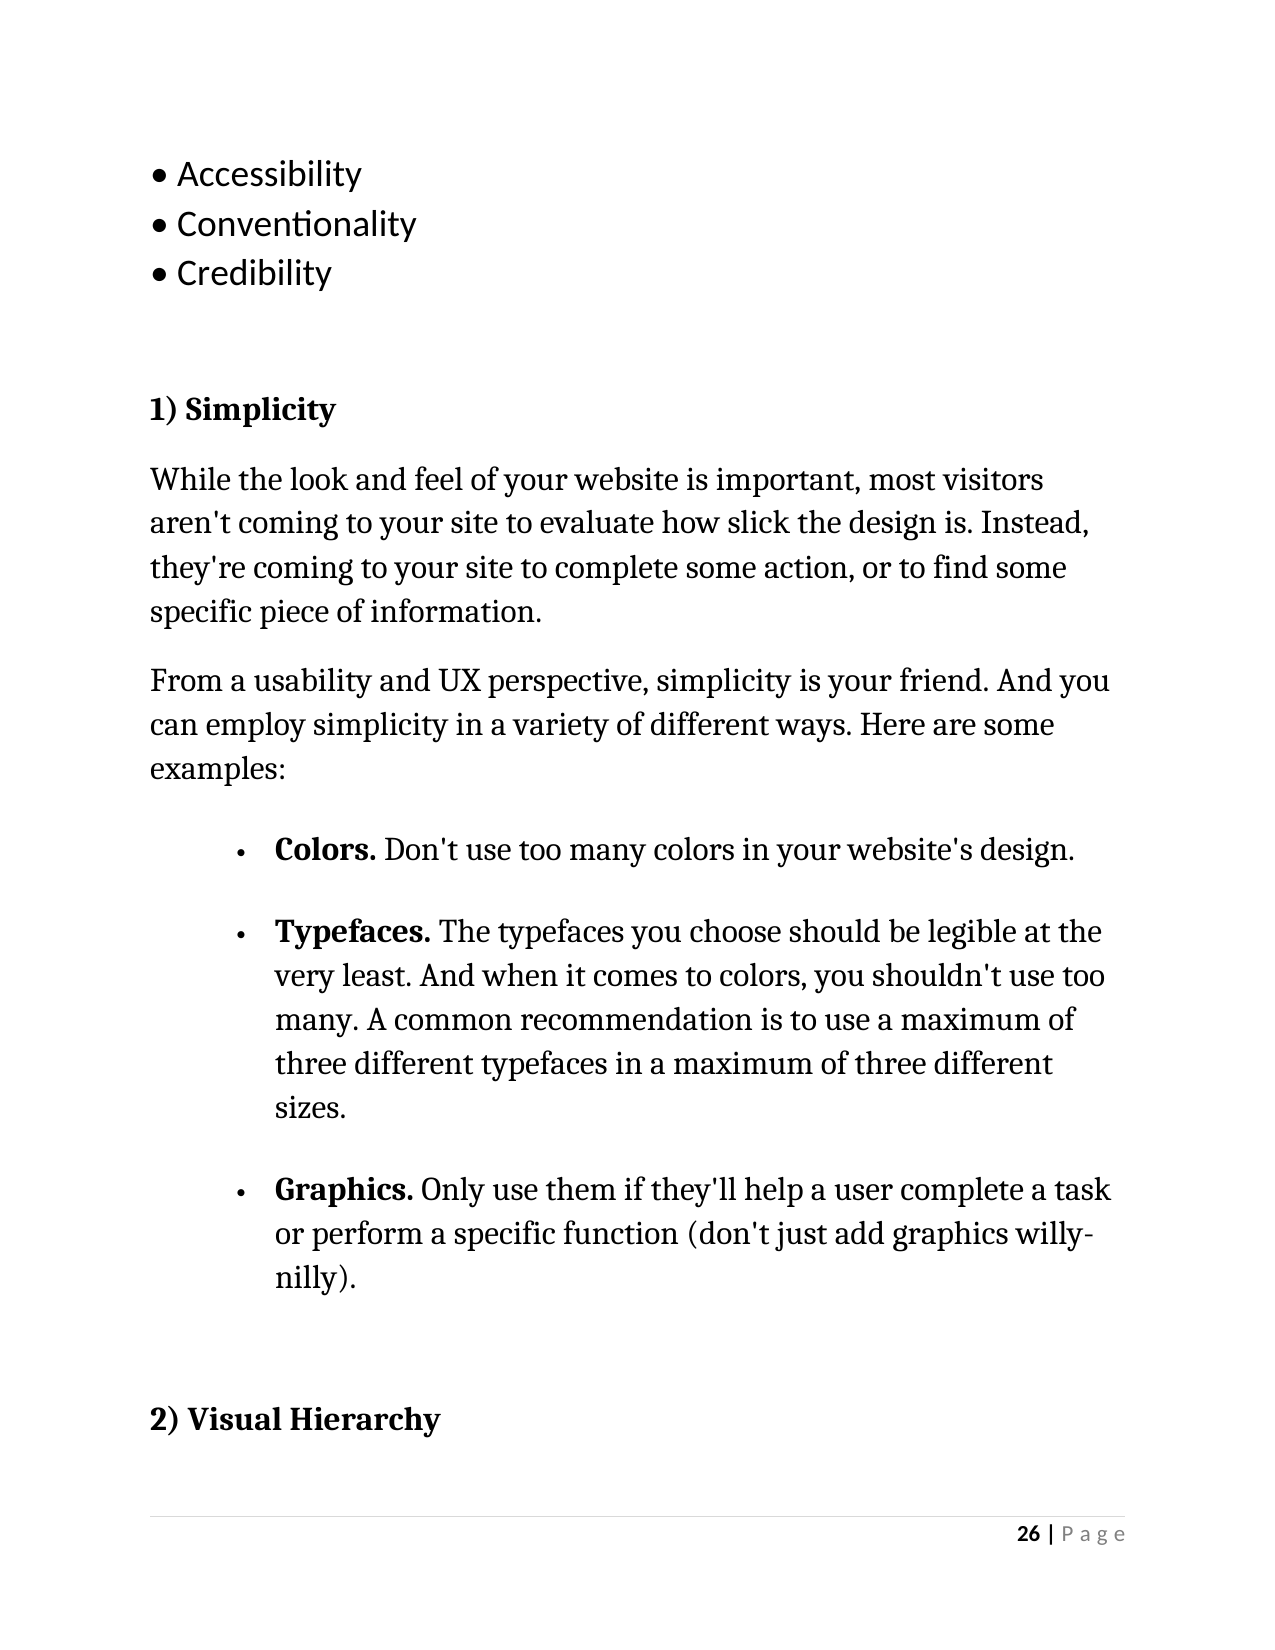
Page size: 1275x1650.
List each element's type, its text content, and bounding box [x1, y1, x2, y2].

text 1) Simplicity [150, 391, 1125, 429]
list Typefaces. The typefaces you choose should be legible at the very least. And when it comes to colors, you shouldn't use too many. A common recommendation is to use a maximum of three different typefaces in a maximum of three different sizes. [237, 912, 1125, 1127]
list Colors. Don't use too many colors in your website's design. [237, 831, 1125, 869]
list Graphics. Only use them if they'll help a user complete a task or perform a specific function (don't just add graphics willy-nilly). [237, 1170, 1125, 1297]
text 2) Visual Hierarchy [150, 1401, 1125, 1439]
text • Credibility [150, 249, 1125, 295]
text • Accessibility [150, 150, 1125, 196]
text While the look and feel of your website is important, most visitors aren't coming to your site to evaluate how slick the design is. Instead, they're coming to your site to complete some action, or to find some specific piece of information. [150, 460, 1125, 630]
text • Conventionality [150, 199, 1125, 245]
text From a usability and UX perspective, simplicity is your friend. And you can employ simplicity in a variety of different ways. Here are some examples: [150, 661, 1125, 788]
